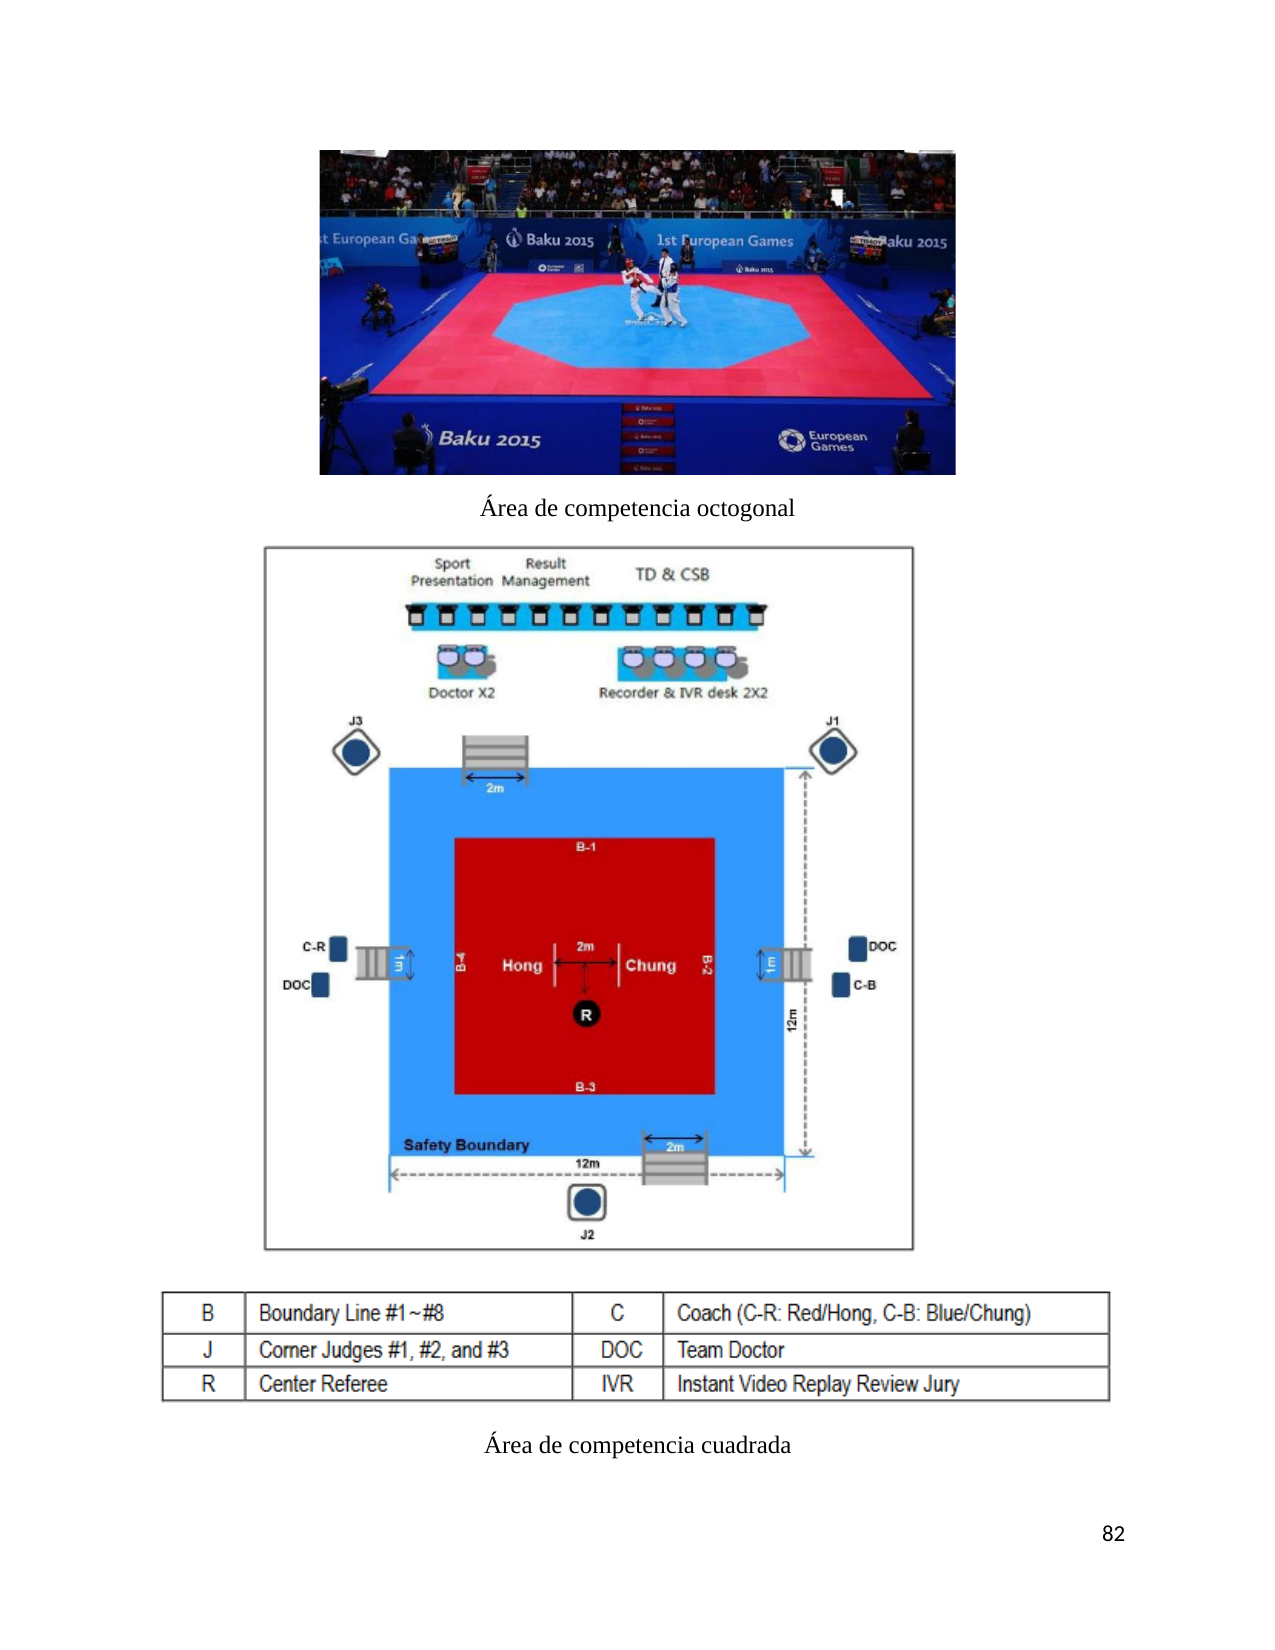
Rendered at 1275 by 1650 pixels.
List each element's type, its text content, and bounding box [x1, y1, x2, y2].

text Área de competencia cuadrada [150, 1430, 1125, 1459]
picture [150, 540, 1125, 1412]
picture [319, 150, 956, 475]
text Área de competencia octogonal [150, 493, 1125, 522]
